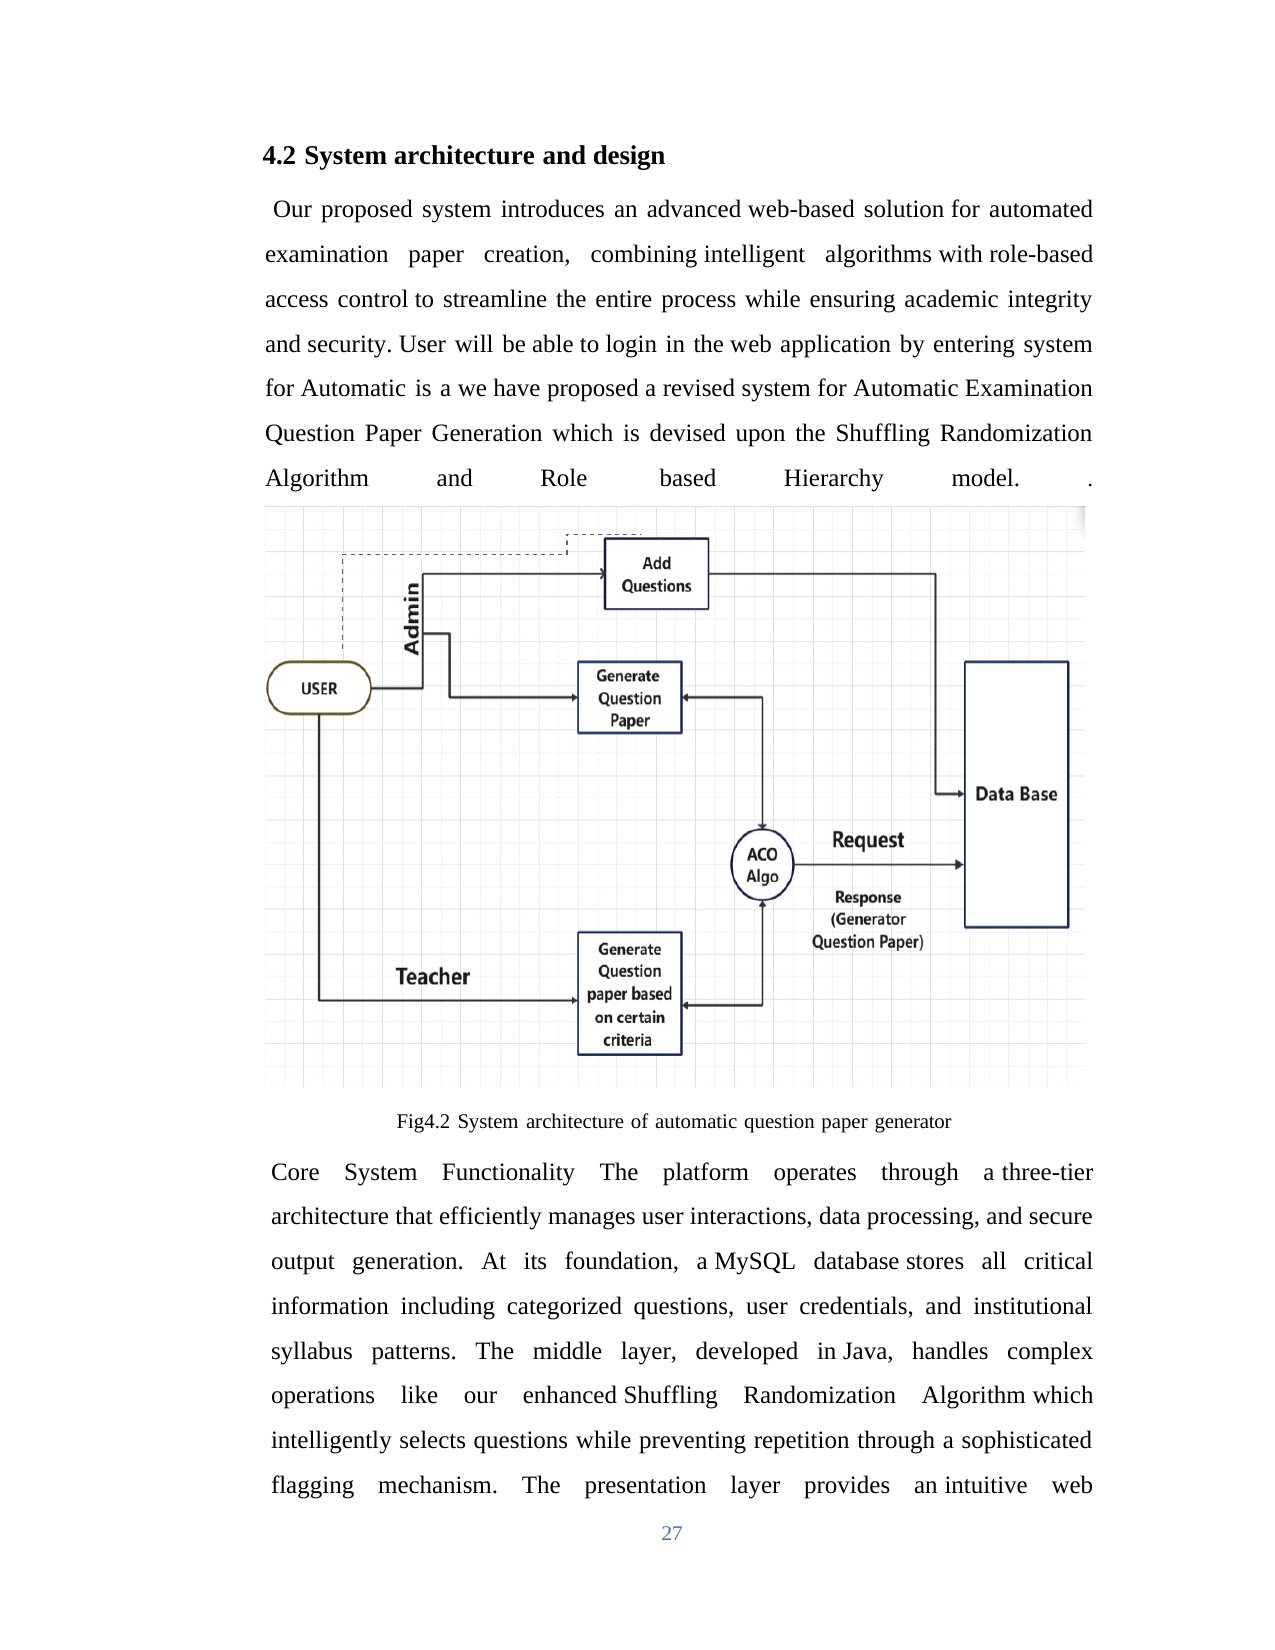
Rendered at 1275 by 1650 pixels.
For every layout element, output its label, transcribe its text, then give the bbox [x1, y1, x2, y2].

picture [264, 506, 1085, 1087]
subtitle System architecture and design [262, 139, 1113, 170]
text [271, 1157, 1093, 1499]
text Fig4.2 System architecture of automatic question paper generator [396, 1108, 1113, 1133]
